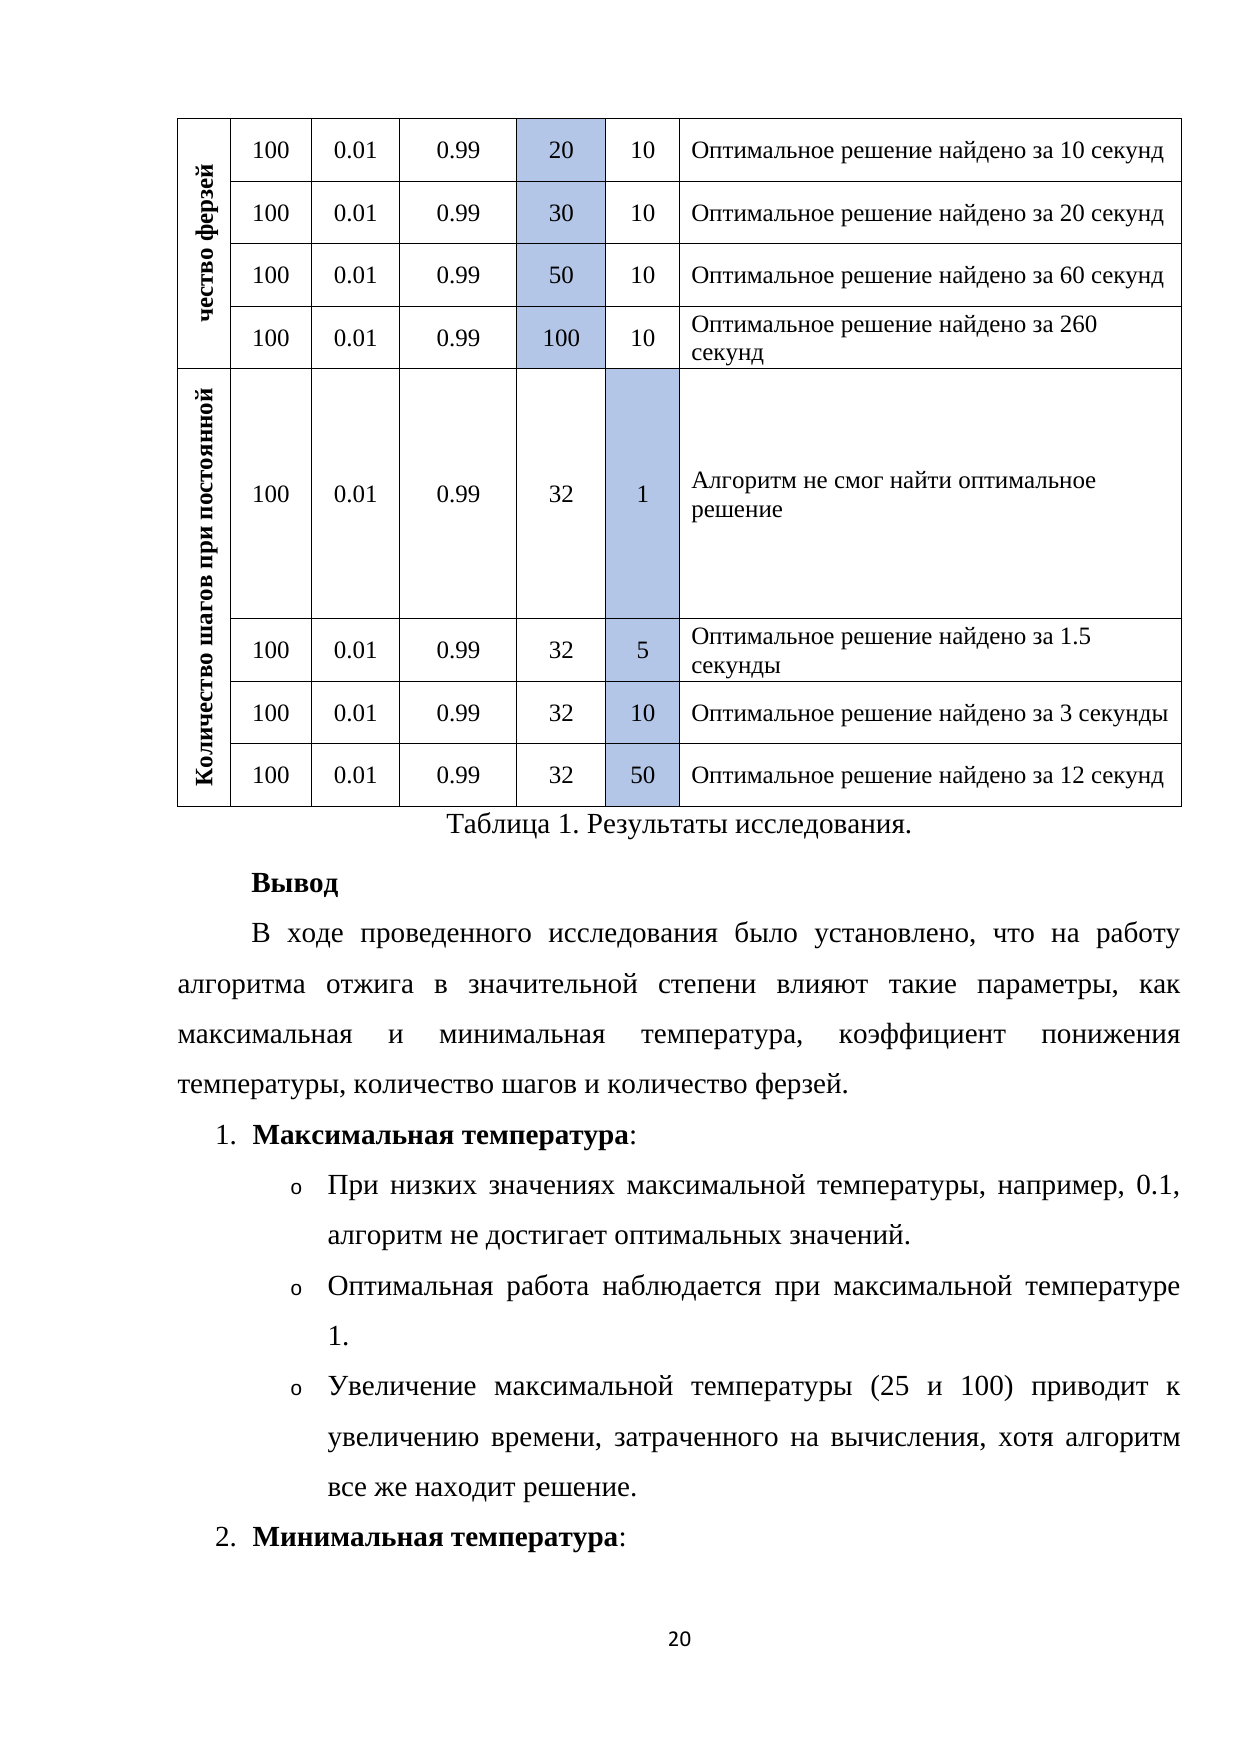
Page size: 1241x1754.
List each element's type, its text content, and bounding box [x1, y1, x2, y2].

table_cell Оптимальное решение найдено за 20 секунд [680, 182, 1181, 243]
table_cell 0.01 [312, 369, 399, 618]
table_cell 0.99 [400, 244, 516, 306]
table_cell 32 [517, 369, 605, 618]
text Таблица 1. Результаты исследования. [177, 807, 1181, 840]
table_cell 0.99 [400, 682, 516, 743]
table_cell 100 [517, 307, 605, 368]
table_cell 100 [231, 369, 311, 618]
table_cell 100 [231, 682, 311, 743]
table_cell 100 [231, 119, 311, 181]
table_cell Оптимальное решение найдено за 60 секунд [680, 244, 1181, 306]
table_cell 1 [606, 369, 679, 618]
table_cell 0.01 [312, 619, 399, 681]
table_cell Алгоритм не смог найти оптимальное решение [680, 369, 1181, 618]
table_cell Оптимальное решение найдено за 1.5 секунды [680, 619, 1181, 681]
table_cell 20 [517, 119, 605, 181]
table_cell 5 [606, 619, 679, 681]
list Минимальная температура: [215, 1519, 1181, 1553]
table_cell 32 [517, 682, 605, 743]
table_cell 32 [517, 619, 605, 681]
table_cell Оптимальное решение найдено за 260 секунд [680, 307, 1181, 368]
table_cell 10 [606, 119, 679, 181]
table_cell Оптимальное решение найдено за 3 секунды [680, 682, 1181, 743]
table_cell 32 [517, 744, 605, 806]
table_cell 0.99 [400, 369, 516, 618]
table_cell 0.01 [312, 119, 399, 181]
table_cell 0.01 [312, 244, 399, 306]
table_cell Количество шагов при постоянной температуре [178, 369, 230, 806]
table_cell Оптимальное решение найдено за 12 секунд [680, 744, 1181, 806]
list Оптимальная работа наблюдается при максимальной температуре 1. [290, 1268, 1181, 1352]
text В ходе проведенного исследования было установлено, что на работу алгоритма отжига в значительной степени влияют такие параметры, как максимальная и минимальная температура, коэффициент понижения температуры, количество шагов и количество ферзей. [177, 916, 1181, 1100]
table_cell 0.99 [400, 307, 516, 368]
table_cell Оптимальное решение найдено за 10 секунд [680, 119, 1181, 181]
text Вывод [251, 865, 1181, 899]
table_cell 50 [606, 744, 679, 806]
table_cell Количество ферзей [178, 119, 230, 368]
table_cell 0.99 [400, 619, 516, 681]
table_cell 0.99 [400, 182, 516, 243]
table_cell 0.01 [312, 182, 399, 243]
list Увеличение максимальной температуры (25 и 100) приводит к увеличению времени, затраченного на вычисления, хотя алгоритм все же находит решение. [290, 1368, 1181, 1502]
table_cell 0.99 [400, 119, 516, 181]
table_cell 100 [231, 244, 311, 306]
table_cell 10 [606, 682, 679, 743]
table_cell 100 [231, 619, 311, 681]
table_cell 30 [517, 182, 605, 243]
table_cell 0.01 [312, 744, 399, 806]
table_cell 10 [606, 244, 679, 306]
table_cell 10 [606, 182, 679, 243]
list При низких значениях максимальной температуры, например, 0.1, алгоритм не достигает оптимальных значений. [290, 1167, 1181, 1251]
table_cell 50 [517, 244, 605, 306]
table_cell 0.01 [312, 682, 399, 743]
table_cell 100 [231, 307, 311, 368]
table_cell 10 [606, 307, 679, 368]
table_cell 0.01 [312, 307, 399, 368]
list Максимальная температура: [215, 1117, 1181, 1150]
table_cell 0.99 [400, 744, 516, 806]
table_cell 100 [231, 182, 311, 243]
table_cell 100 [231, 744, 311, 806]
